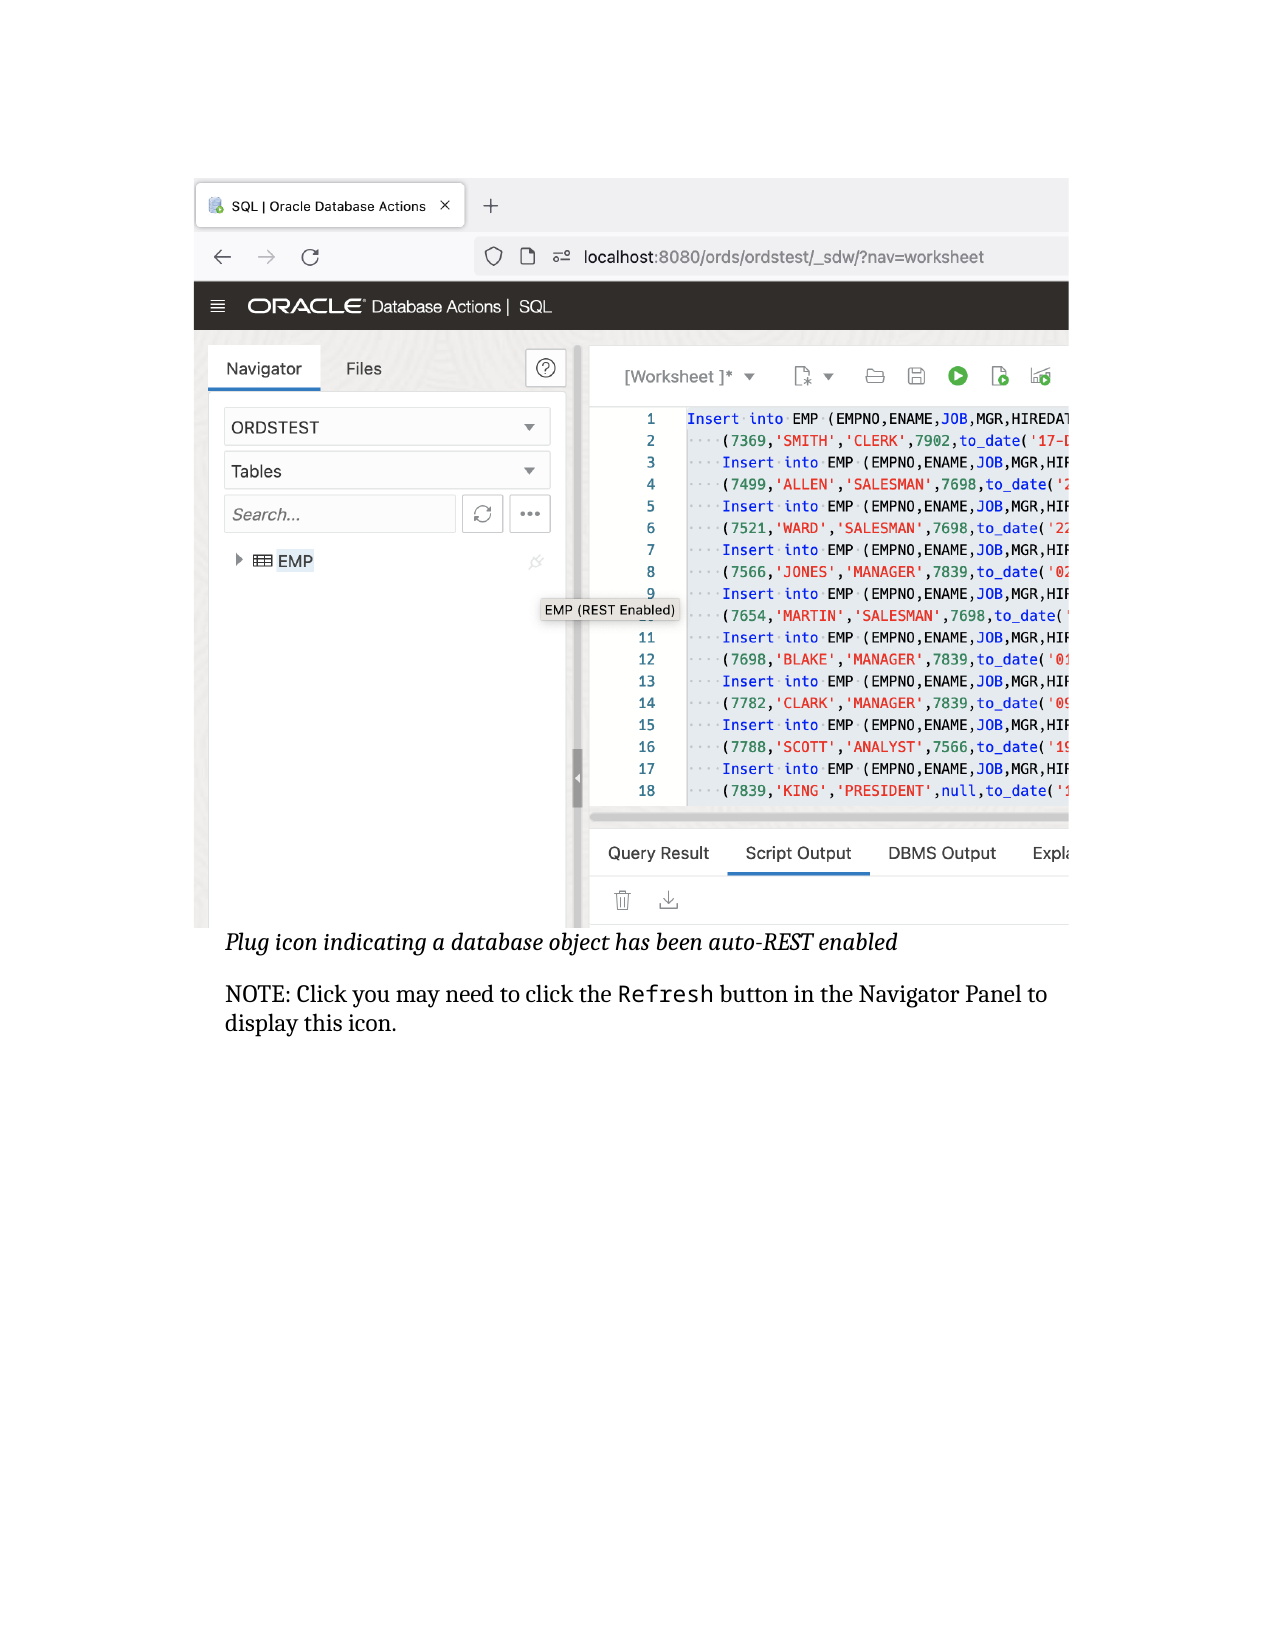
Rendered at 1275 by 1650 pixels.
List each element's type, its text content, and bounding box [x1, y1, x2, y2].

picture [193, 178, 1069, 928]
list NOTE: Click you may need to click the Refresh button in the Navigator Panel to display this icon. [175, 978, 1075, 1038]
